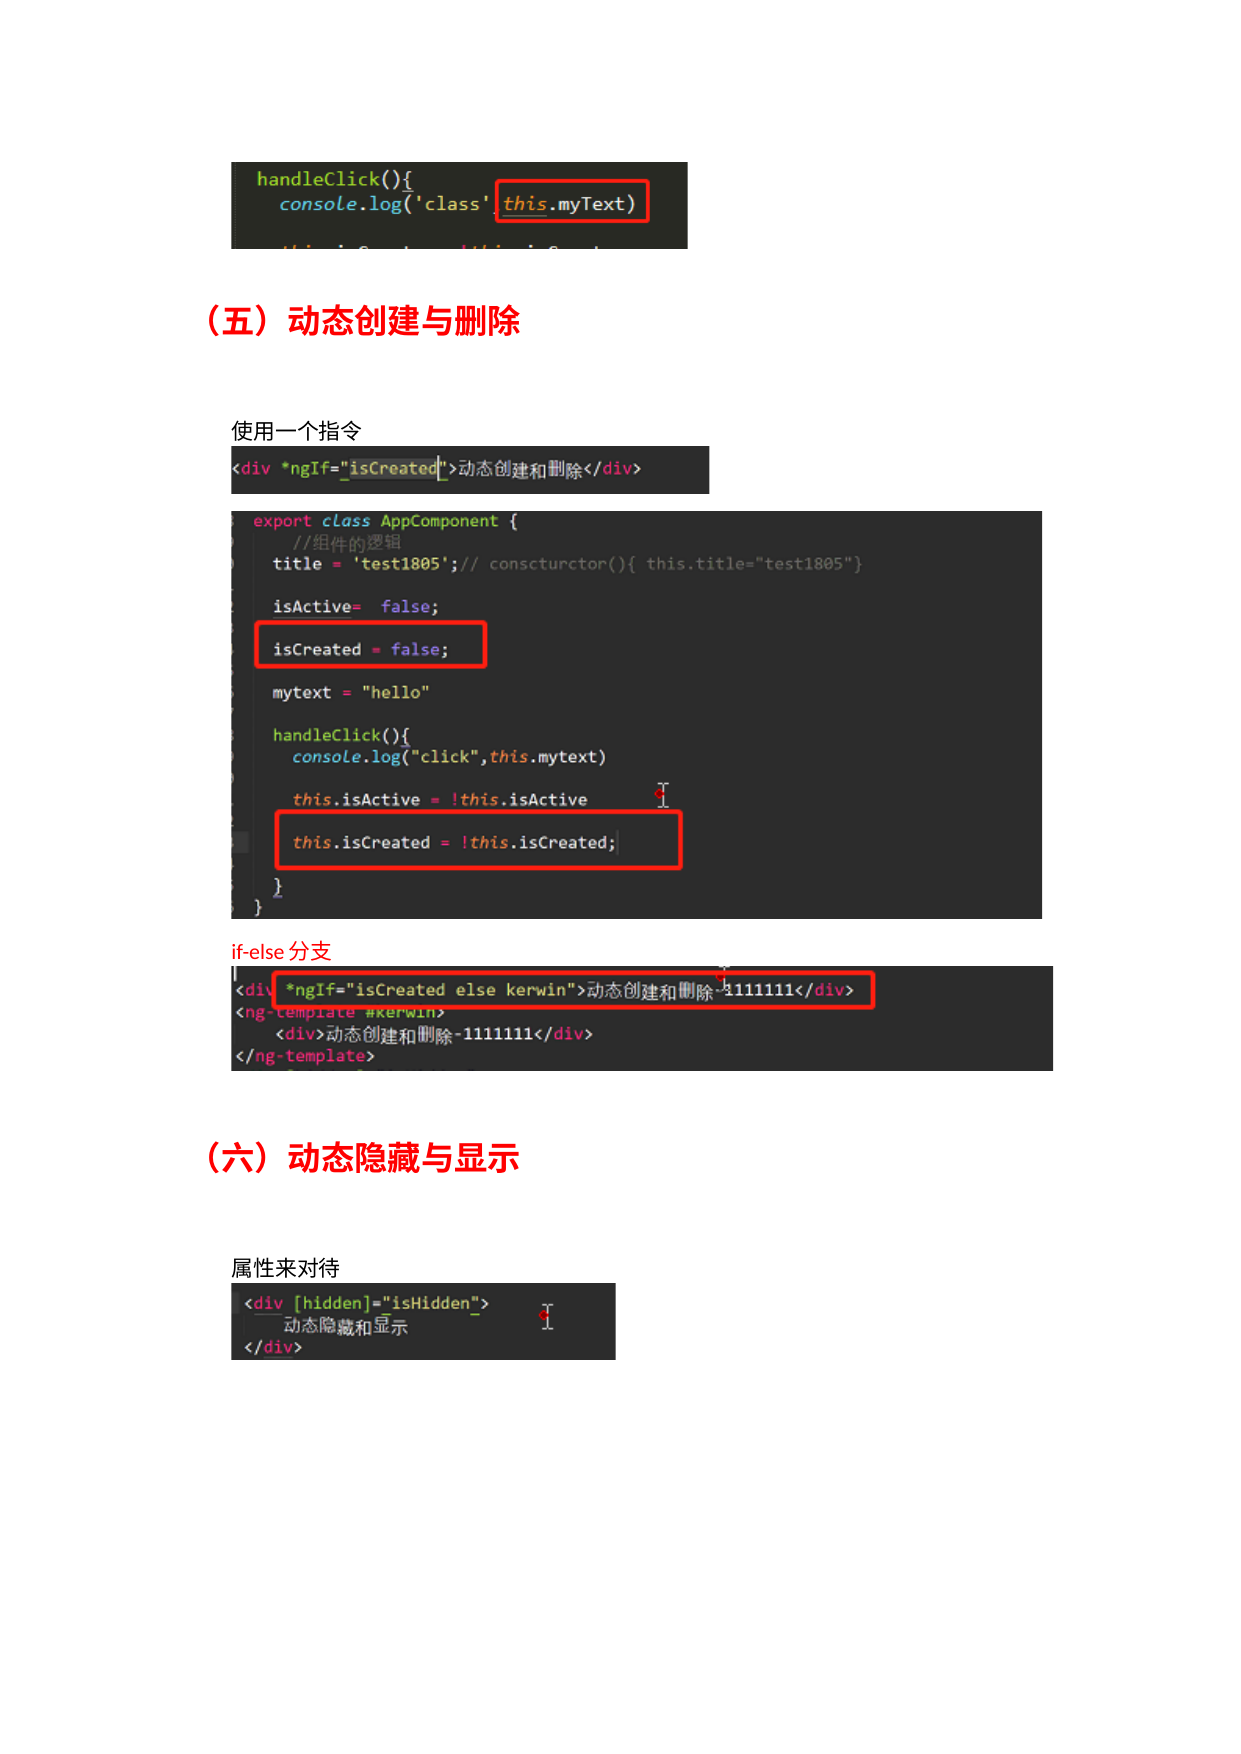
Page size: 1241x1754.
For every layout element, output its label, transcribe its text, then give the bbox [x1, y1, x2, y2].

text 使用一个指令 [187, 414, 1053, 446]
picture [231, 1283, 616, 1360]
picture [231, 162, 688, 249]
picture [231, 966, 1054, 1071]
picture [231, 511, 1043, 919]
picture [231, 446, 710, 494]
subtitle （六）动态隐藏与显示 [187, 1123, 1053, 1188]
subtitle （五）动态创建与删除 [187, 287, 1053, 352]
text if-else分支 [187, 934, 1053, 966]
text 属性来对待 [187, 1251, 1053, 1283]
